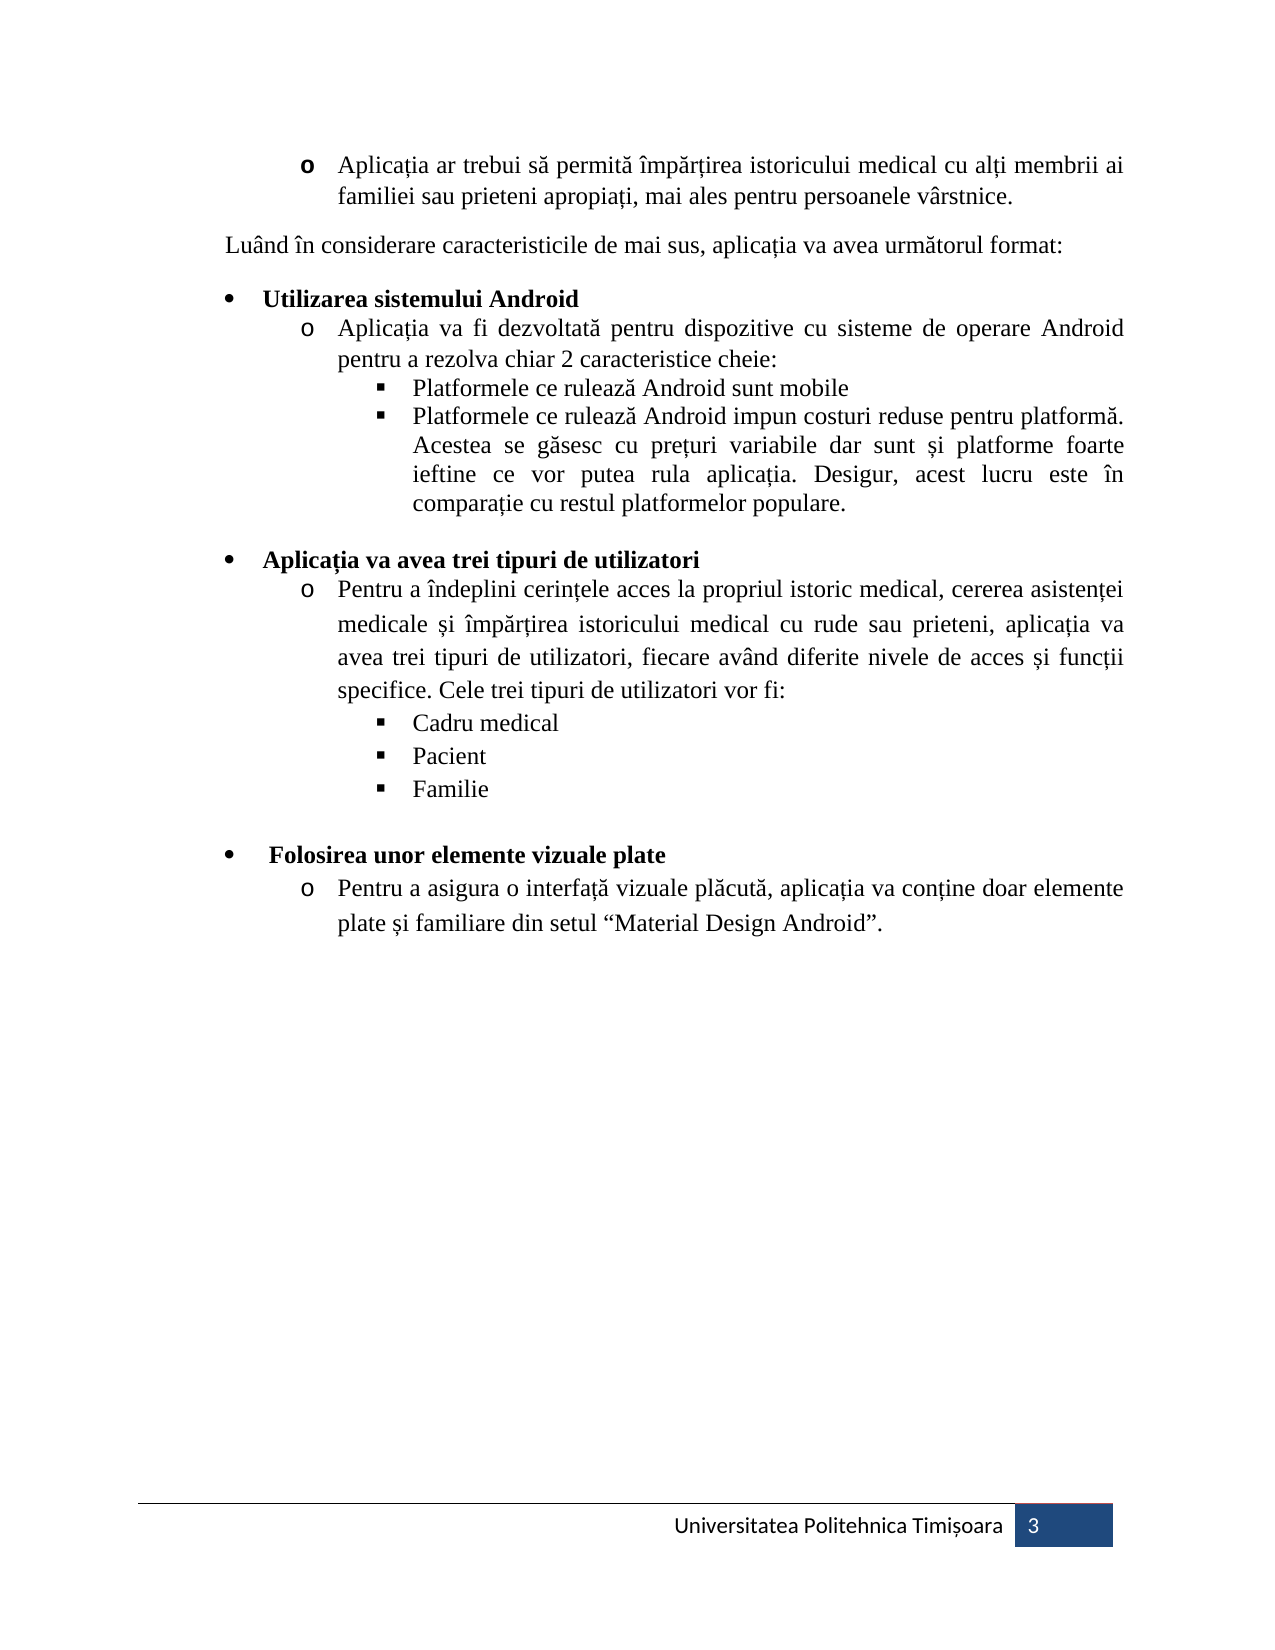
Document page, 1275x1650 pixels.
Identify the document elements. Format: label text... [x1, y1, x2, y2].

list Cadru medical [375, 708, 1125, 737]
list Aplicația ar trebui să permită împărțirea istoricului medical cu alți membrii ai familiei sau prieteni apropiați, mai ales pentru persoanele vârstnice. [300, 150, 1125, 209]
list Pentru a asigura o interfață vizuale plăcută, aplicația va conține doar elemente plate și familiare din setul “Material Design Android”. [300, 873, 1125, 937]
list Folosirea unor elemente vizuale plate [225, 840, 1125, 869]
list Platformele ce rulează Android sunt mobile [375, 373, 1125, 401]
list Familie [375, 774, 1125, 803]
list Aplicația va avea trei tipuri de utilizatori [225, 545, 1125, 574]
list Aplicația va fi dezvoltată pentru dispozitive cu sisteme de operare Android pentru a rezolva chiar 2 caracteristice cheie: [300, 313, 1125, 373]
list Pacient [375, 741, 1125, 770]
list Pentru a îndeplini cerințele acces la propriul istoric medical, cererea asistenței medicale și împărțirea istoricului medical cu rude sau prieteni, aplicația va avea trei tipuri de utilizatori, fiecare având diferite nivele de acces și funcții specifice. Cele trei tipuri de utilizatori vor fi: [300, 574, 1125, 704]
list Platformele ce rulează Android impun costuri reduse pentru platformă. Acestea se găsesc cu prețuri variabile dar sunt și platforme foarte ieftine ce vor putea rula aplicația. Desigur, acest lucru este în comparație cu restul platformelor populare. [375, 401, 1125, 516]
text Luând în considerare caracteristicile de mai sus, aplicația va avea următorul format: [150, 230, 1125, 259]
list Utilizarea sistemului Android [225, 284, 1125, 313]
